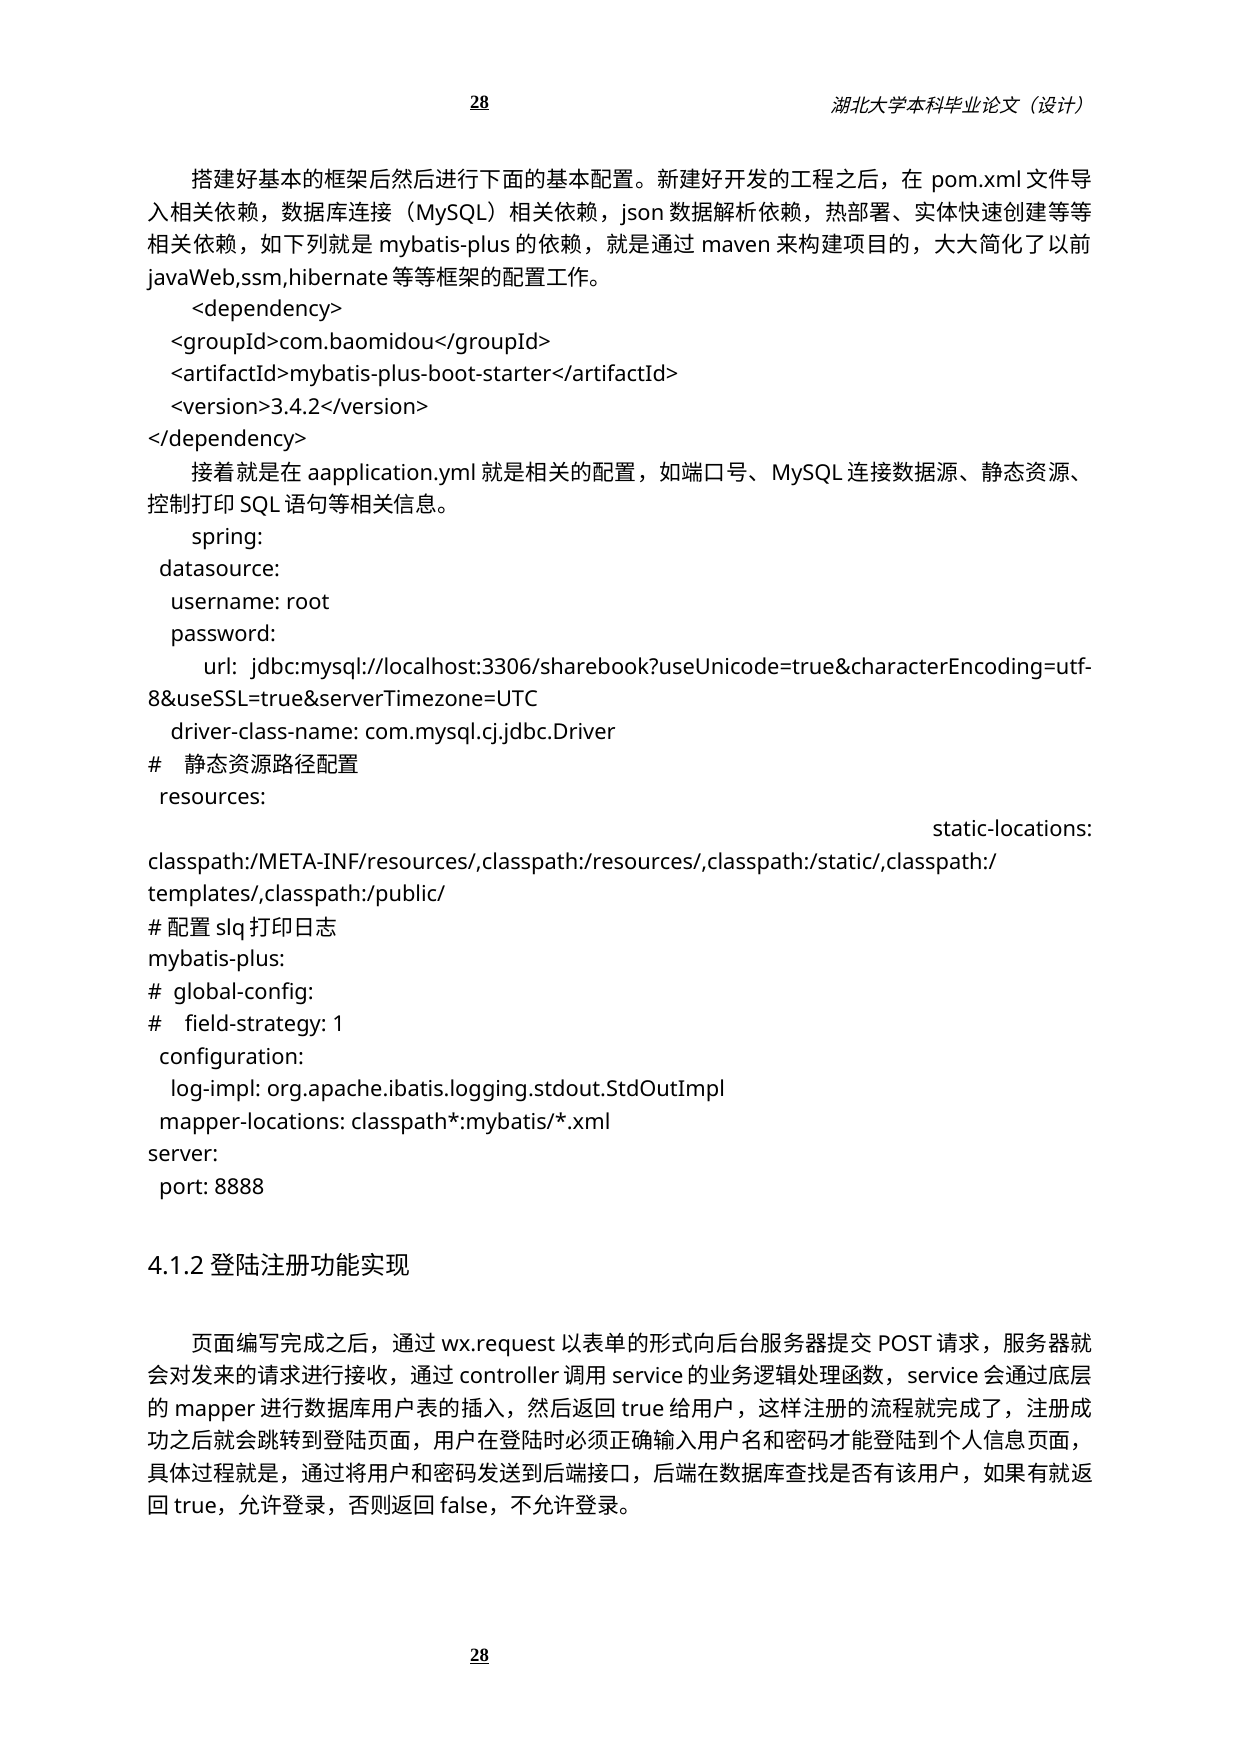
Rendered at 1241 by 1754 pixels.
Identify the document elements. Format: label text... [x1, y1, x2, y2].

list 接着就是在aapplication.yml就是相关的配置，如端口号、MySQL连接数据源、静态资源、控制打印SQL语句等相关信息。 [148, 454, 1093, 519]
list spring: datasource: username: root password: url: jdbc:mysql://localhost:3306/sharebook?useUnicode=true&characterEncoding=utf-8&useSSL=true&serverTimezone=UTC driver-class-name: com.mysql.cj.jdbc.Driver # 静态资源路径配置 resources: static-locations: classpath:/META-INF/resources/,classpath:/resources/,classpath:/static/,classpath:/templates/,classpath:/public/ # 配置slq打印日志 mybatis-plus: # global-config: # field-strategy: 1 configuration: log-impl: org.apache.ibatis.logging.stdout.StdOutImpl mapper-locations: classpath*:mybatis/*.xml server: port: 8888 [148, 519, 1093, 1202]
subtitle 4.1.2 登陆注册功能实现 [148, 1231, 1093, 1296]
list 页面编写完成之后，通过wx.request以表单的形式向后台服务器提交POST请求，服务器就会对发来的请求进行接收，通过controller调用service的业务逻辑处理函数，service会通过底层的mapper进行数据库用户表的插入，然后返回true给用户，这样注册的流程就完成了，注册成功之后就会跳转到登陆页面，用户在登陆时必须正确输入用户名和密码才能登陆到个人信息页面，具体过程就是，通过将用户和密码发送到后端接口，后端在数据库查找是否有该用户，如果有就返回true，允许登录，否则返回false，不允许登录。 [148, 1325, 1093, 1520]
list <dependency> <groupId>com.baomidou</groupId> <artifactId>mybatis-plus-boot-starter</artifactId> <version>3.4.2</version> </dependency> [148, 292, 1093, 454]
list 搭建好基本的框架后然后进行下面的基本配置。新建好开发的工程之后，在pom.xml文件导入相关依赖，数据库连接（MySQL）相关依赖，json数据解析依赖，热部署、实体快速创建等等相关依赖，如下列就是mybatis-plus的依赖，就是通过maven来构建项目的，大大简化了以前javaWeb,ssm,hibernate等等框架的配置工作。 [148, 162, 1093, 292]
